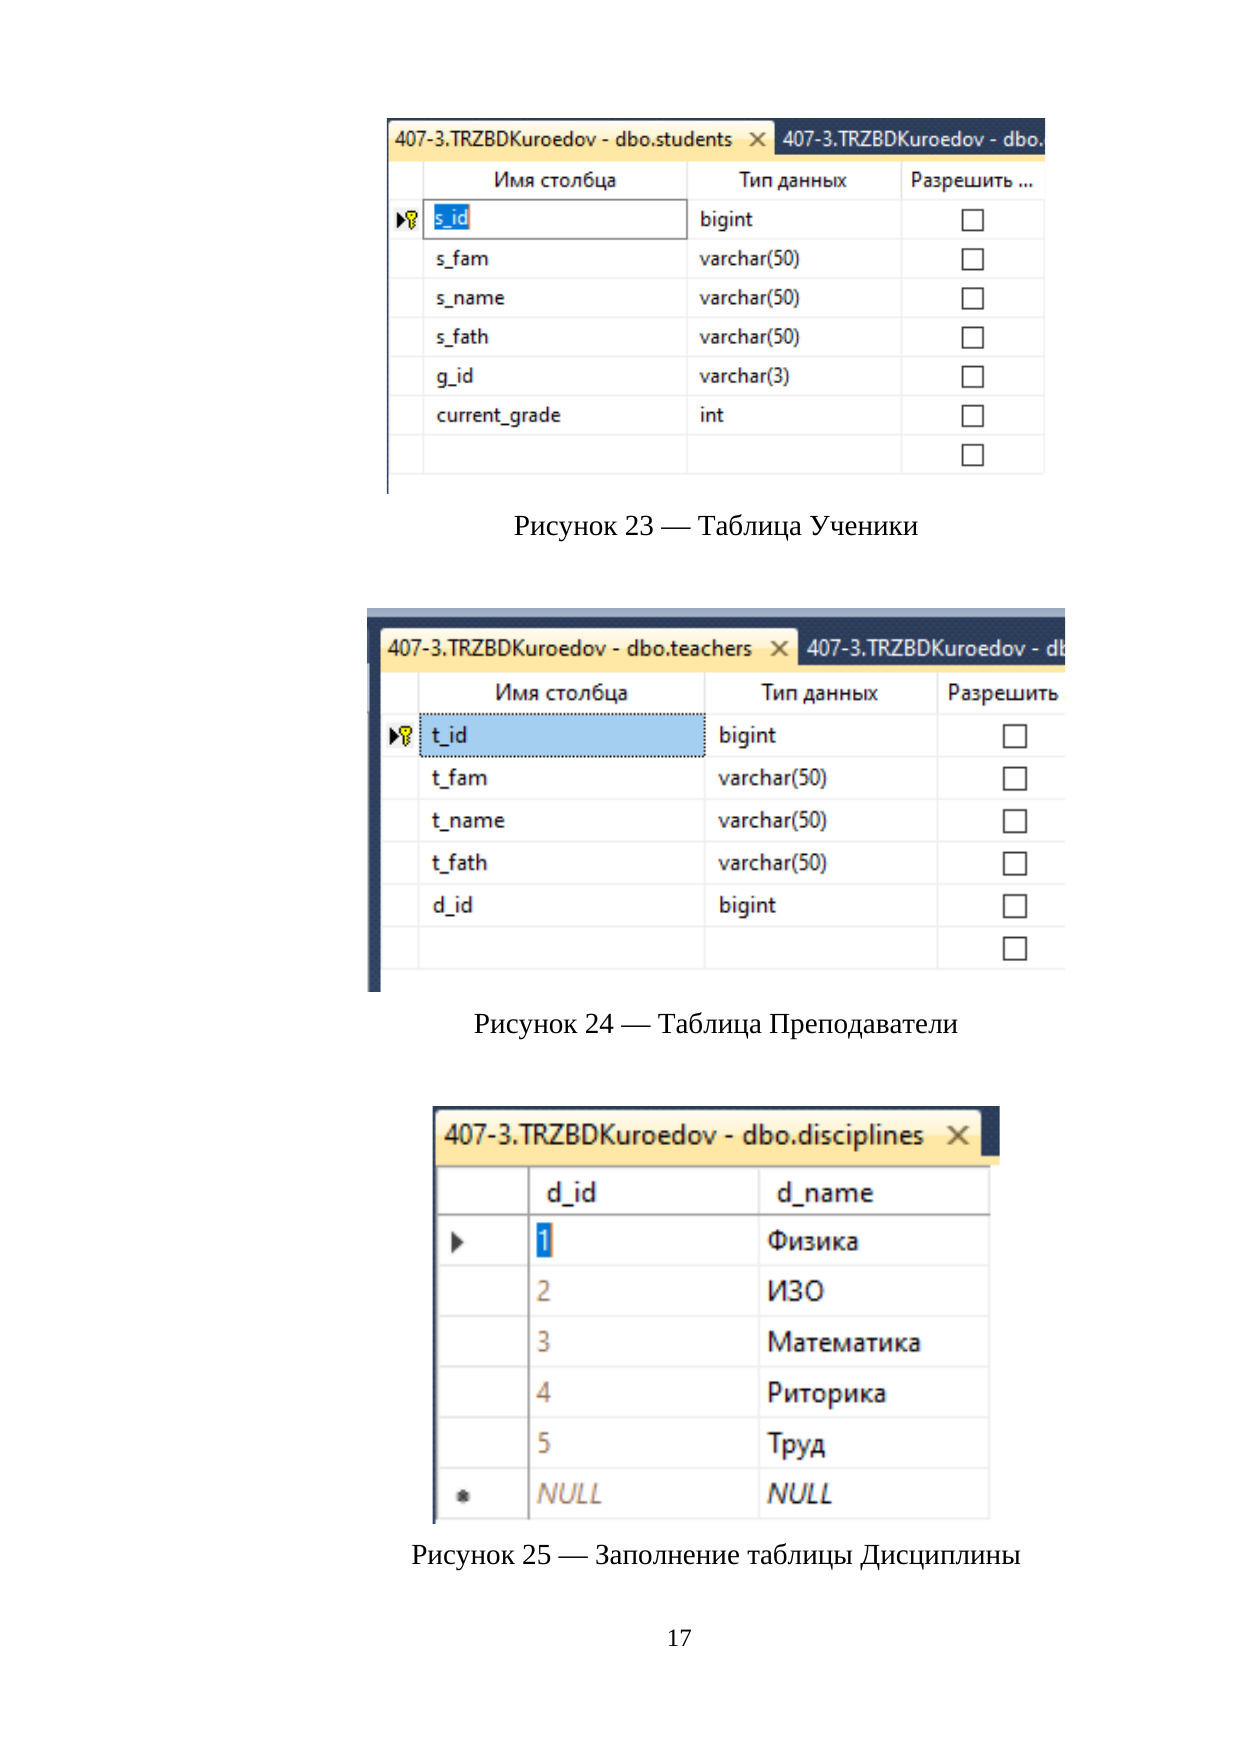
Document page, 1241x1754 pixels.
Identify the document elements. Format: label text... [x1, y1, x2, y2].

text Рисунок 23 — Таблица Ученики [177, 508, 1181, 541]
picture [367, 608, 1066, 992]
picture [432, 1106, 1000, 1524]
picture [386, 118, 1046, 494]
text Рисунок 24 — Таблица Преподаватели [177, 1006, 1181, 1039]
text Рисунок 25 — Заполнение таблицы Дисциплины [177, 1537, 1181, 1571]
